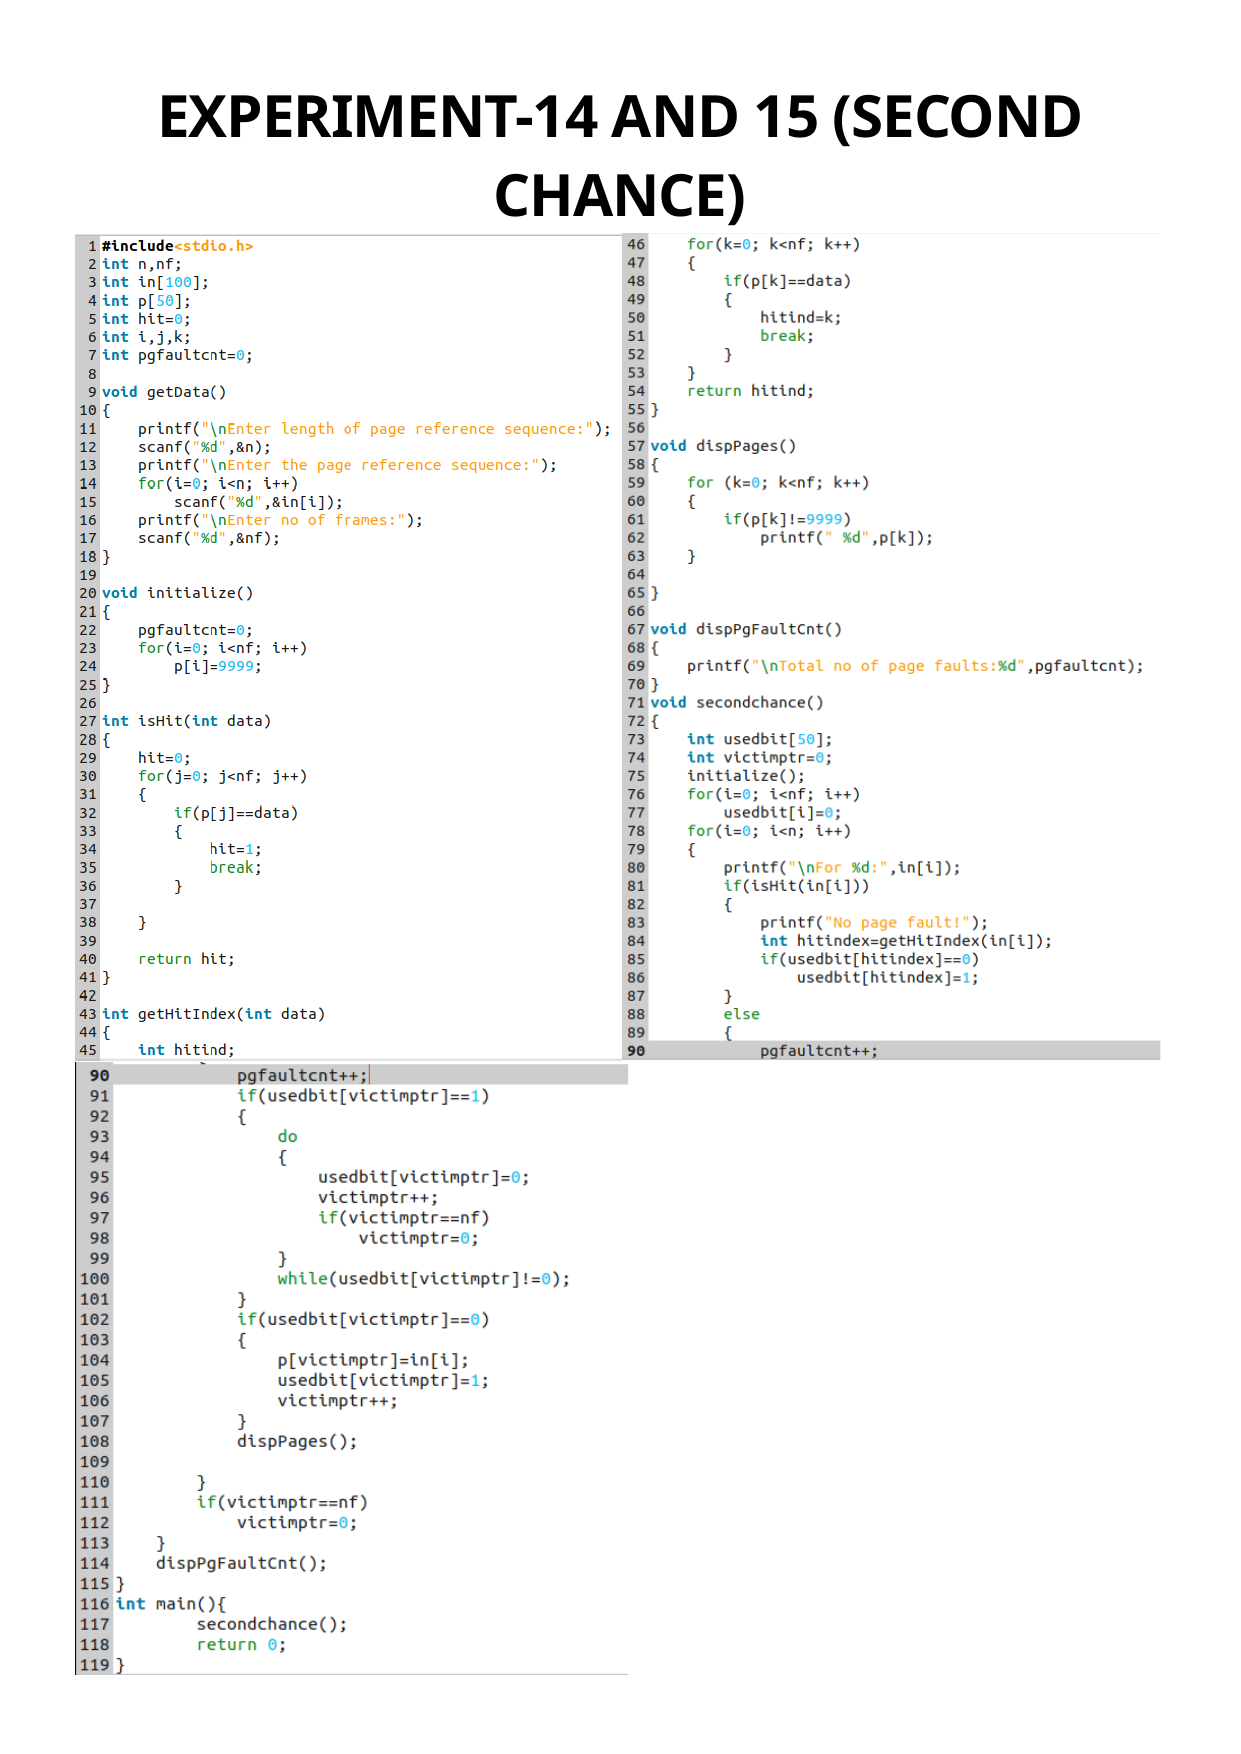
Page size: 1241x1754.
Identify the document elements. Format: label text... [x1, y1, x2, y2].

picture [75, 1062, 629, 1675]
title EXPERIMENT-14 AND 15 (SECOND CHANCE) [75, 75, 1165, 234]
picture [75, 233, 1161, 1061]
